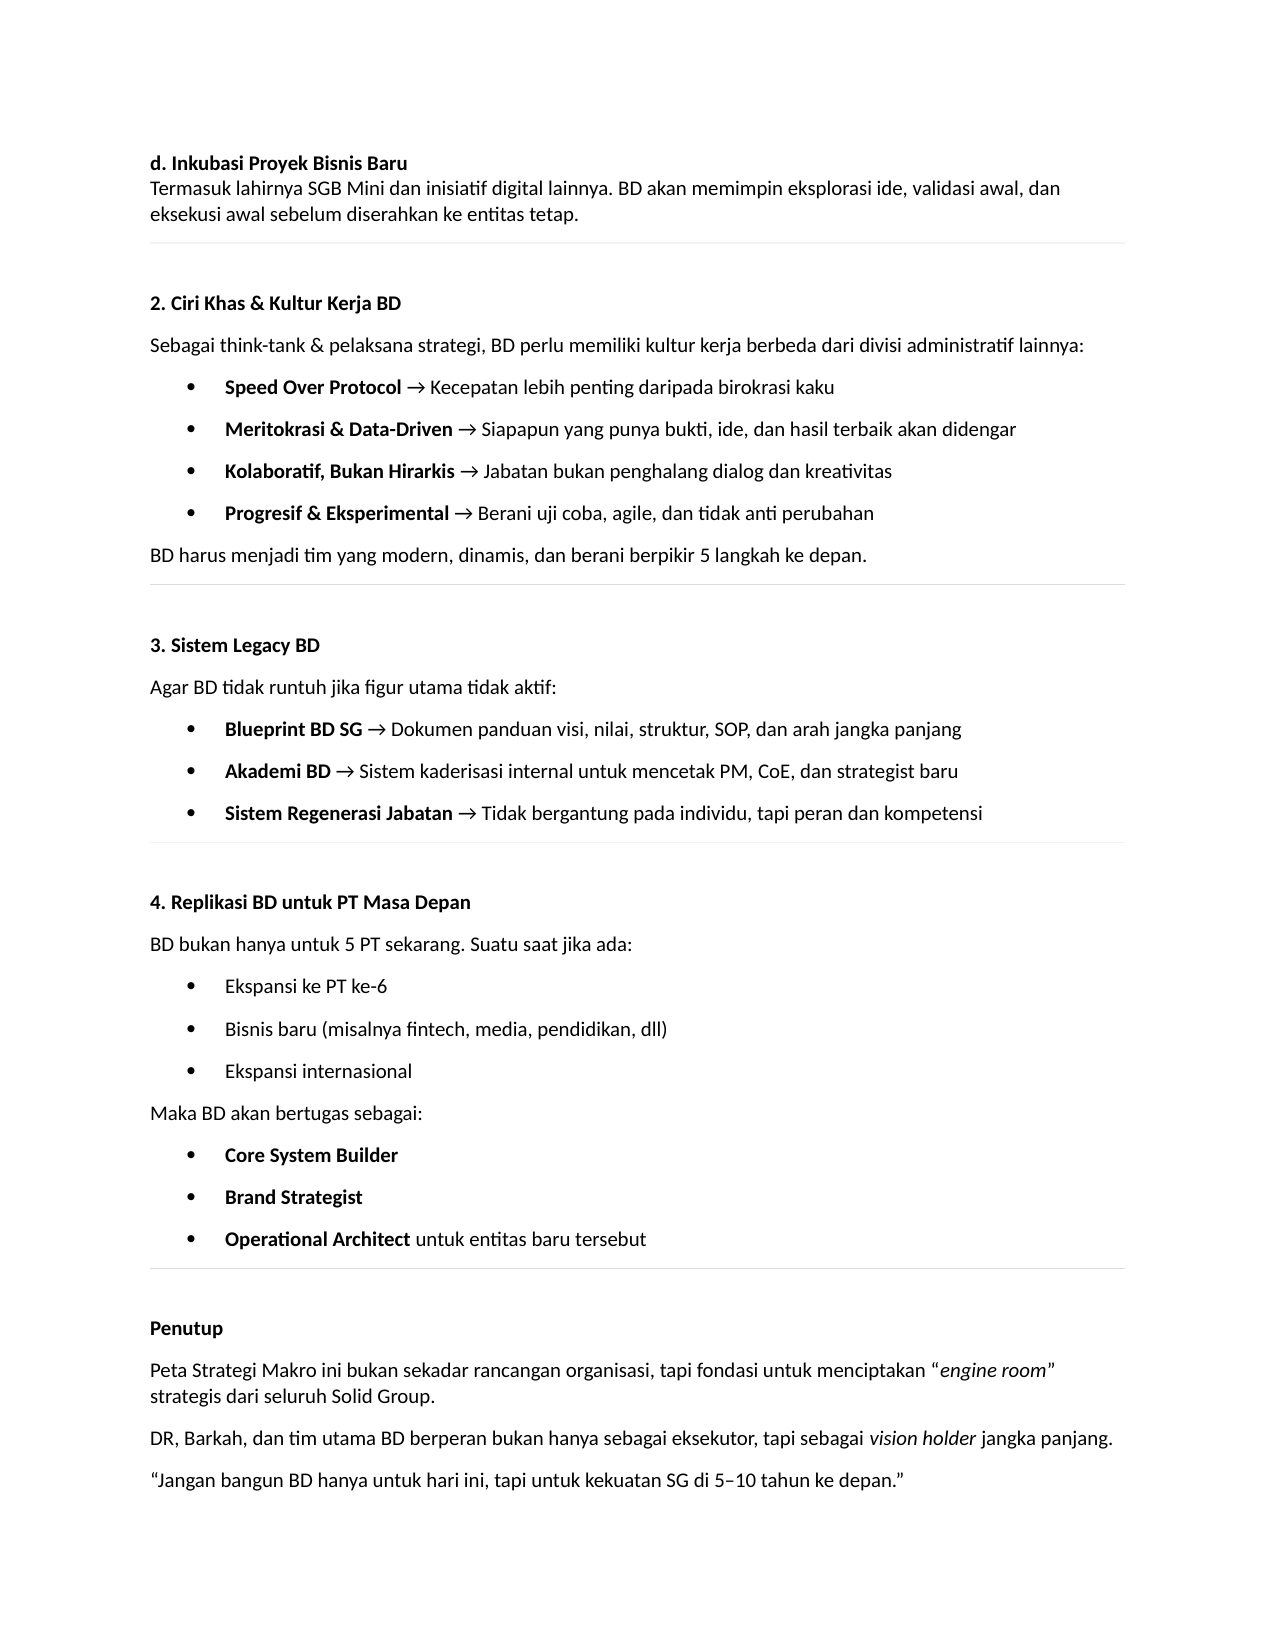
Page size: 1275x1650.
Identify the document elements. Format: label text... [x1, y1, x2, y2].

list Kolaboratif, Bukan Hirarkis → Jabatan bukan penghalang dialog dan kreativitas [187, 458, 1125, 484]
list Bisnis baru (misalnya fintech, media, pendidikan, dll) [187, 1016, 1125, 1041]
text 4. Replikasi BD untuk PT Masa Depan [150, 889, 1125, 915]
text BD bukan hanya untuk 5 PT sekarang. Suatu saat jika ada: [150, 932, 1125, 957]
list Meritokrasi & Data-Driven → Siapapun yang punya bukti, ide, dan hasil terbaik akan didengar [187, 416, 1125, 442]
text d. Inkubasi Proyek Bisnis Baru Termasuk lahirnya SGB Mini dan inisiatif digital lainnya. BD akan memimpin eksplorasi ide, validasi awal, dan eksekusi awal sebelum diserahkan ke entitas tetap. [150, 150, 1125, 226]
text Penutup [150, 1315, 1125, 1341]
list Ekspansi internasional [187, 1058, 1125, 1083]
list Blueprint BD SG → Dokumen panduan visi, nilai, struktur, SOP, dan arah jangka panjang [187, 716, 1125, 741]
text “Jangan bangun BD hanya untuk hari ini, tapi untuk kekuatan SG di 5–10 tahun ke depan.” [150, 1467, 1125, 1492]
list Sistem Regenerasi Jabatan → Tidak bergantung pada individu, tapi peran dan kompetensi [187, 800, 1125, 826]
list Brand Strategist [187, 1184, 1125, 1209]
text Peta Strategi Makro ini bukan sekadar rancangan organisasi, tapi fondasi untuk menciptakan “engine room” strategis dari seluruh Solid Group. [150, 1357, 1125, 1408]
text 3. Sistem Legacy BD [150, 632, 1125, 657]
list Operational Architect untuk entitas baru tersebut [187, 1226, 1125, 1252]
text BD harus menjadi tim yang modern, dinamis, dan berani berpikir 5 langkah ke depan. [150, 543, 1125, 568]
list Core System Builder [187, 1142, 1125, 1167]
list Akademi BD → Sistem kaderisasi internal untuk mencetak PM, CoE, dan strategist baru [187, 758, 1125, 783]
list Progresif & Eksperimental → Berani uji coba, agile, dan tidak anti perubahan [187, 501, 1125, 526]
text Maka BD akan bertugas sebagai: [150, 1100, 1125, 1125]
list Speed Over Protocol → Kecepatan lebih penting daripada birokrasi kaku [187, 374, 1125, 400]
text DR, Barkah, dan tim utama BD berperan bukan hanya sebagai eksekutor, tapi sebagai vision holder jangka panjang. [150, 1425, 1125, 1450]
text Sebagai think-tank & pelaksana strategi, BD perlu memiliki kultur kerja berbeda dari divisi administratif lainnya: [150, 332, 1125, 358]
text 2. Ciri Khas & Kultur Kerja BD [150, 290, 1125, 316]
list Ekspansi ke PT ke-6 [187, 974, 1125, 999]
text Agar BD tidak runtuh jika figur utama tidak aktif: [150, 674, 1125, 699]
